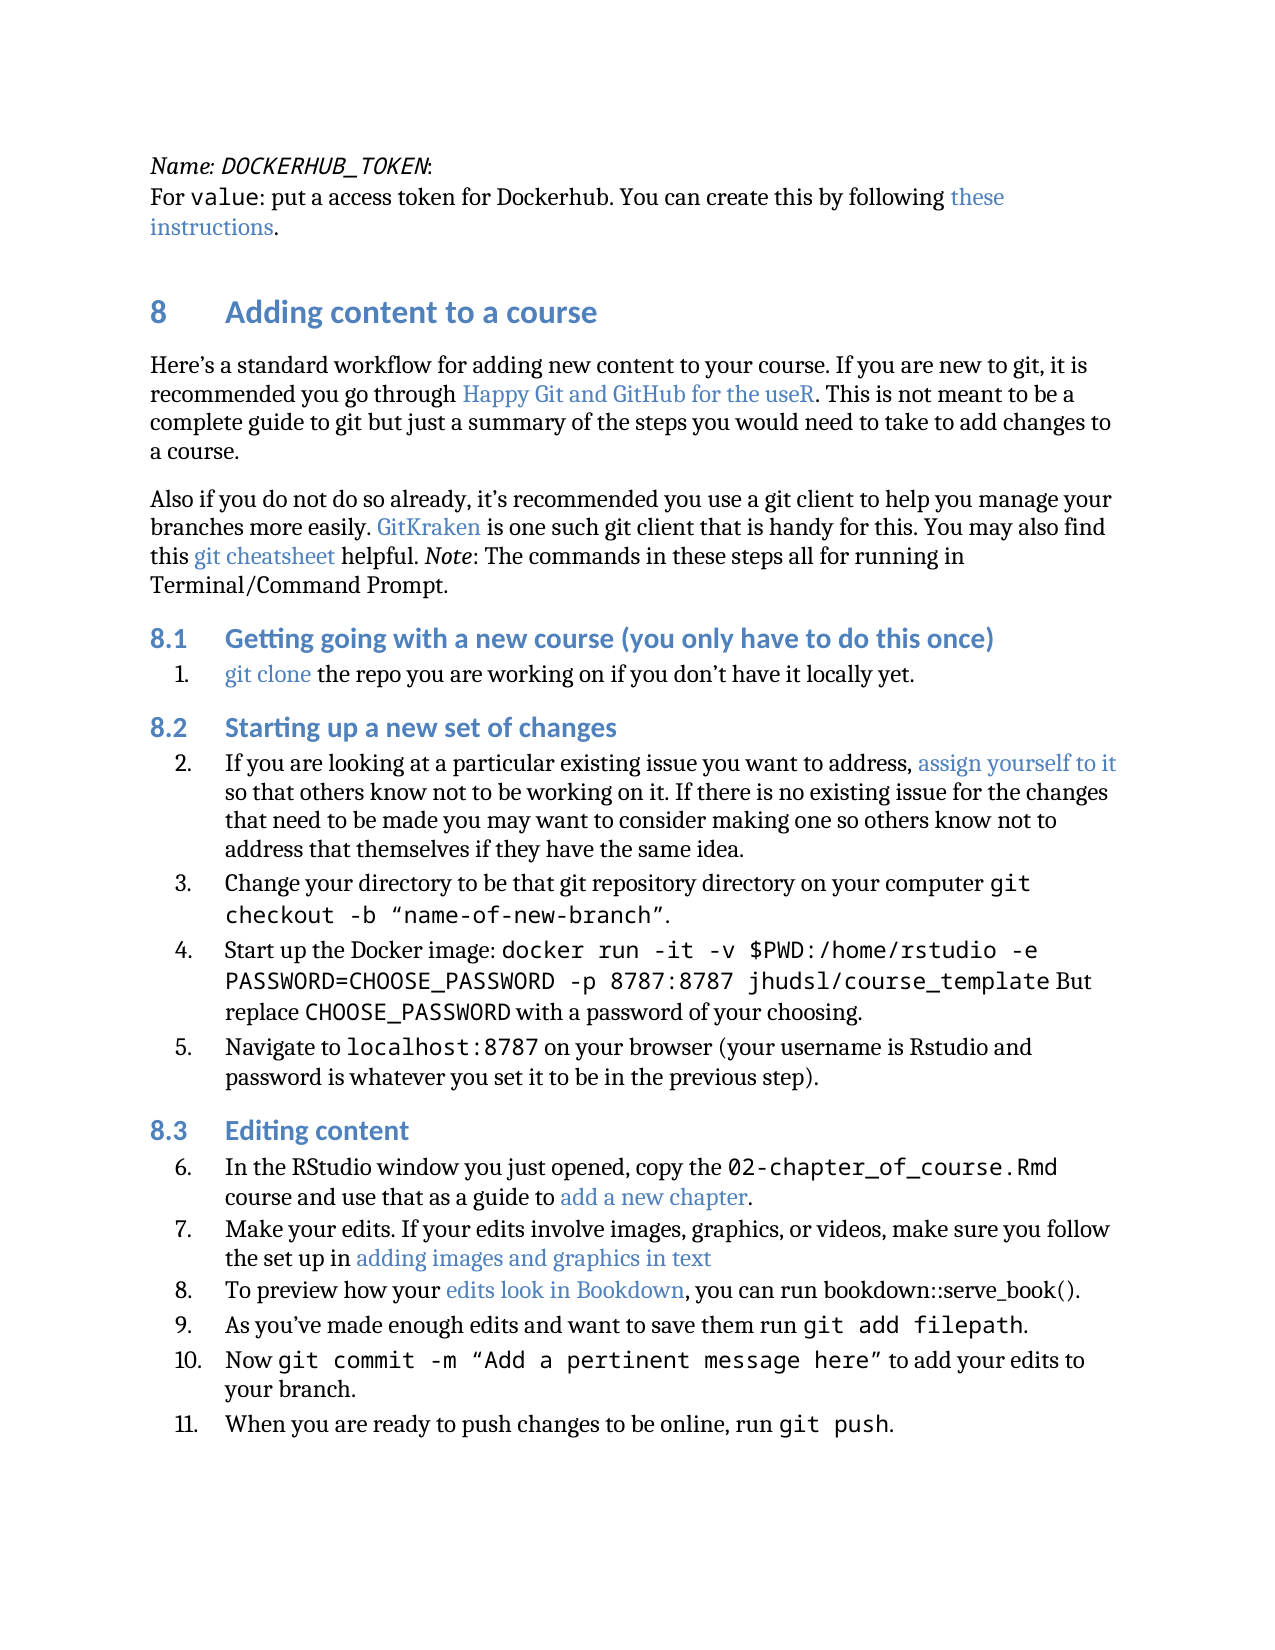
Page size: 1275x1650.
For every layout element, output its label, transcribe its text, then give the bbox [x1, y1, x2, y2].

list Make your edits. If your edits involve images, graphics, or videos, make sure you follow the set up in adding images and graphics in text [175, 1215, 1125, 1273]
list git clone the repo you are working on if you don’t have it locally yet. [175, 660, 1125, 688]
list Navigate to localhost:8787 on your browser (your username is Rstudio and password is whatever you set it to be in the previous step). [175, 1031, 1125, 1091]
list As you’ve made enough edits and want to save them run git add filepath. [175, 1309, 1125, 1340]
list Start up the Docker image: docker run -it -v $PWD:/home/rstudio -e PASSWORD=CHOOSE_PASSWORD -p 8787:8787 jhudsl/course_template But replace CHOOSE_PASSWORD with a password of your choosing. [175, 934, 1125, 1027]
list When you are ready to push changes to be online, run git push. [175, 1408, 1125, 1439]
subtitle 8.3 Editing content [150, 1112, 1125, 1148]
list In the RStudio window you just opened, copy the 02-chapter_of_course.Rmd course and use that as a guide to add a new chapter. [175, 1151, 1125, 1211]
list Change your directory to be that git repository directory on your computer git checkout -b “name-of-new-branch”. [175, 867, 1125, 930]
text Also if you do not do so already, it’s recommended you use a git client to help you manage your branches more easily. GitKraken is one such git client that is handy for this. You may also find this git cheatsheet helpful. Note: The commands in these steps all for running in Terminal/Command Prompt. [150, 484, 1125, 599]
subtitle 8.2 Starting up a new set of changes [150, 709, 1125, 745]
list To preview how your edits look in Bookdown, you can run bookdown::serve_book(). [175, 1276, 1125, 1305]
subtitle 8.1 Getting going with a new course (you only have to do this once) [150, 620, 1125, 656]
list If you are looking at a particular existing issue you want to address, assign yourself to it so that others know not to be working on it. If there is no existing issue for the changes that need to be made you may want to consider making one so others know not to address that themselves if they have the same idea. [175, 749, 1125, 864]
subtitle 8 Adding content to a course [150, 291, 1125, 332]
list Now git commit -m “Add a pertinent message here” to add your edits to your branch. [175, 1344, 1125, 1404]
text Name: DOCKERHUB_TOKEN: For value: put a access token for Dockerhub. You can create this by following these instructions. [150, 150, 1125, 241]
text Here’s a standard workflow for adding new content to your course. If you are new to git, it is recommended you go through Happy Git and GitHub for the useR. This is not meant to be a complete guide to git but just a summary of the steps you would need to take to add changes to a course. [150, 351, 1125, 466]
